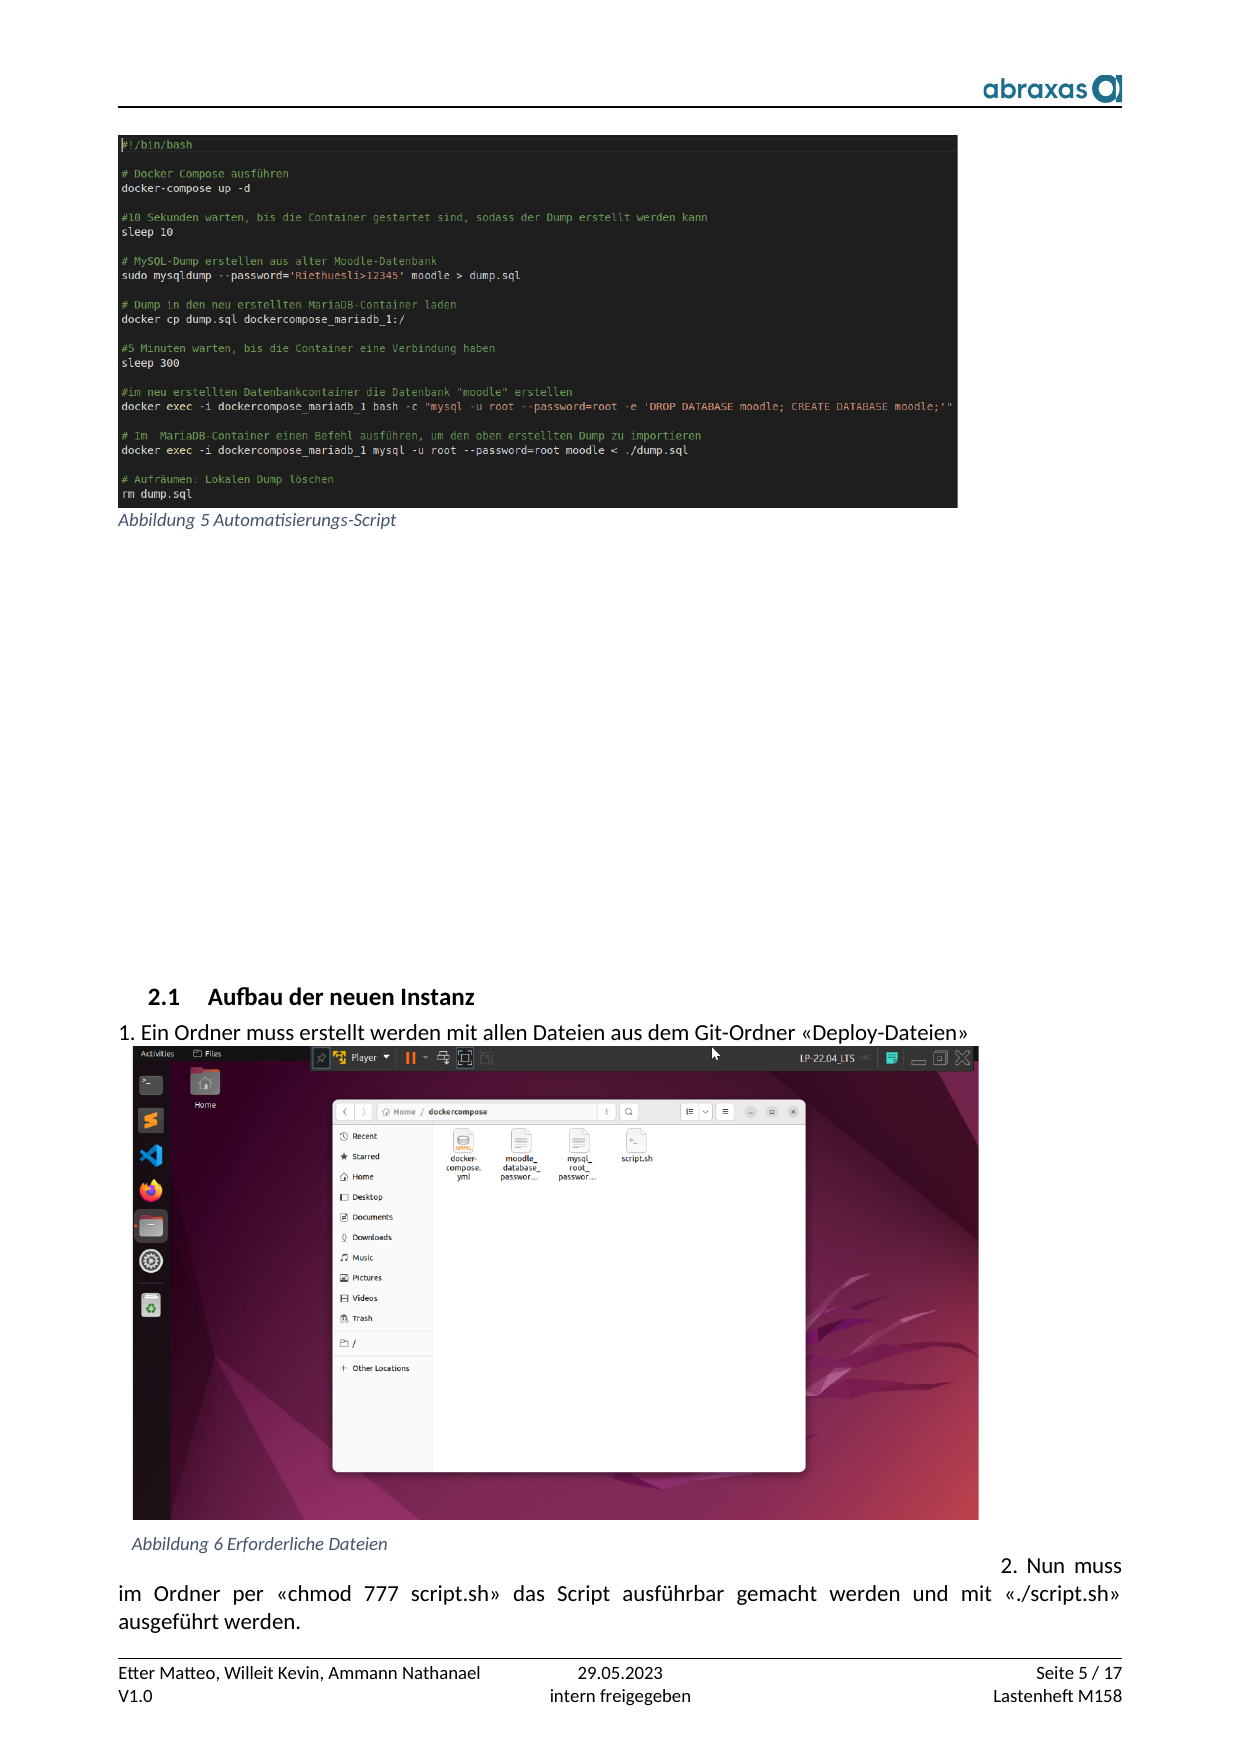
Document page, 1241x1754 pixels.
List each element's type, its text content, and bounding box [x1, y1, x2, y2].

picture [118, 135, 958, 508]
subtitle Aufbau der neuen Instanz [148, 981, 1122, 1012]
text 2. Nun muss im Ordner per «chmod 777 script.sh» das Script ausführbar gemacht werden und mit «./script.sh» ausgeführt werden. [118, 1551, 1122, 1635]
text 1. Ein Ordner muss erstellt werden mit allen Dateien aus dem Git-Ordner «Deploy-Dateien» [118, 1018, 1122, 1046]
picture [983, 75, 1123, 103]
picture [131, 1046, 982, 1524]
